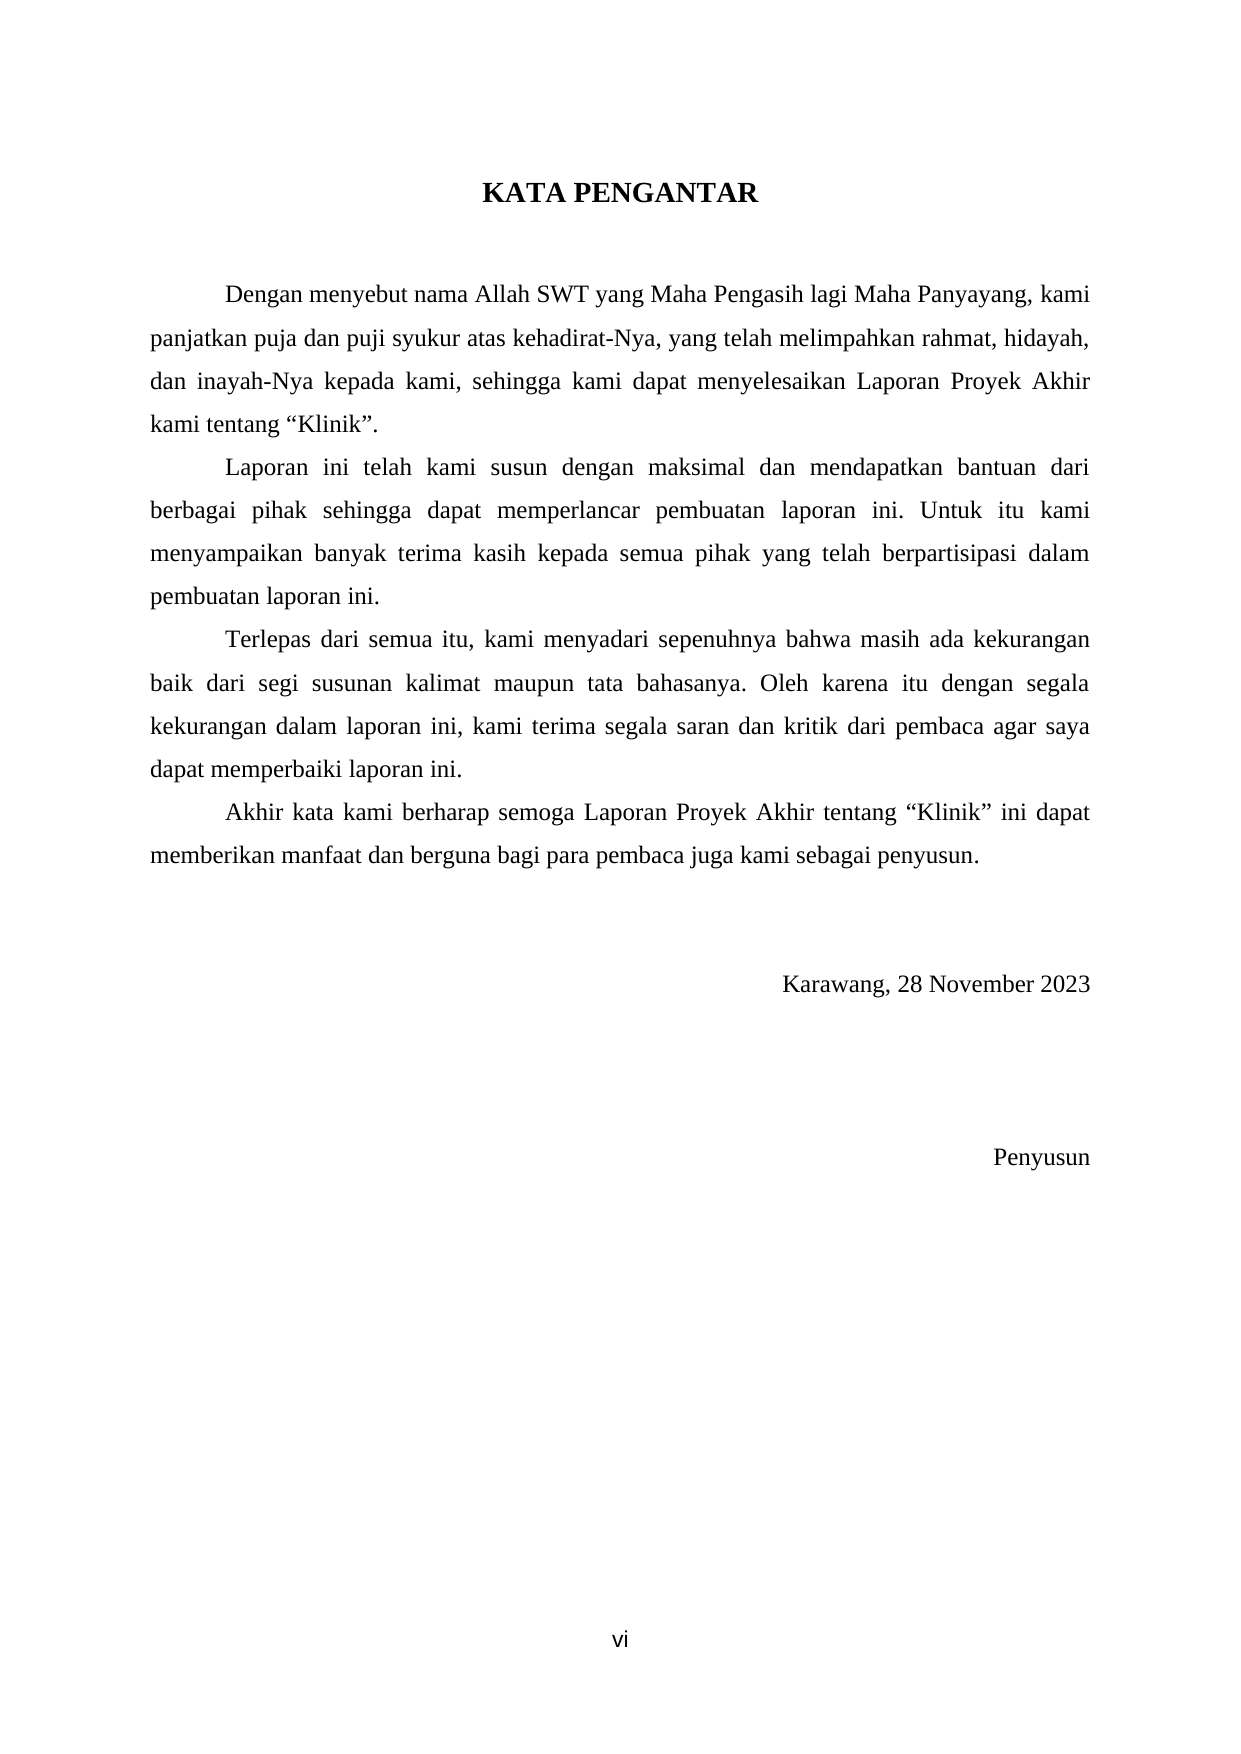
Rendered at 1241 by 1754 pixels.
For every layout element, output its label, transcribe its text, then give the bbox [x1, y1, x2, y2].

text Dengan menyebut nama Allah SWT yang Maha Pengasih lagi Maha Panyayang, kami panjatkan puja dan puji syukur atas kehadirat-Nya, yang telah melimpahkan rahmat, hidayah, dan inayah-Nya kepada kami, sehingga kami dapat menyelesaikan Laporan Proyek Akhir kami tentang “Klinik”. [150, 279, 1090, 438]
text Penyusun [150, 1142, 1090, 1171]
text Karawang, 28 November 2023 [150, 969, 1090, 998]
subtitle KATA PENGANTAR [150, 175, 1090, 208]
text Akhir kata kami berharap semoga Laporan Proyek Akhir tentang “Klinik” ini dapat memberikan manfaat dan berguna bagi para pembaca juga kami sebagai penyusun. [150, 797, 1090, 869]
text Terlepas dari semua itu, kami menyadari sepenuhnya bahwa masih ada kekurangan baik dari segi susunan kalimat maupun tata bahasanya. Oleh karena itu dengan segala kekurangan dalam laporan ini, kami terima segala saran dan kritik dari pembaca agar saya dapat memperbaiki laporan ini. [150, 624, 1090, 783]
text Laporan ini telah kami susun dengan maksimal dan mendapatkan bantuan dari berbagai pihak sehingga dapat memperlancar pembuatan laporan ini. Untuk itu kami menyampaikan banyak terima kasih kepada semua pihak yang telah berpartisipasi dalam pembuatan laporan ini. [150, 452, 1090, 610]
